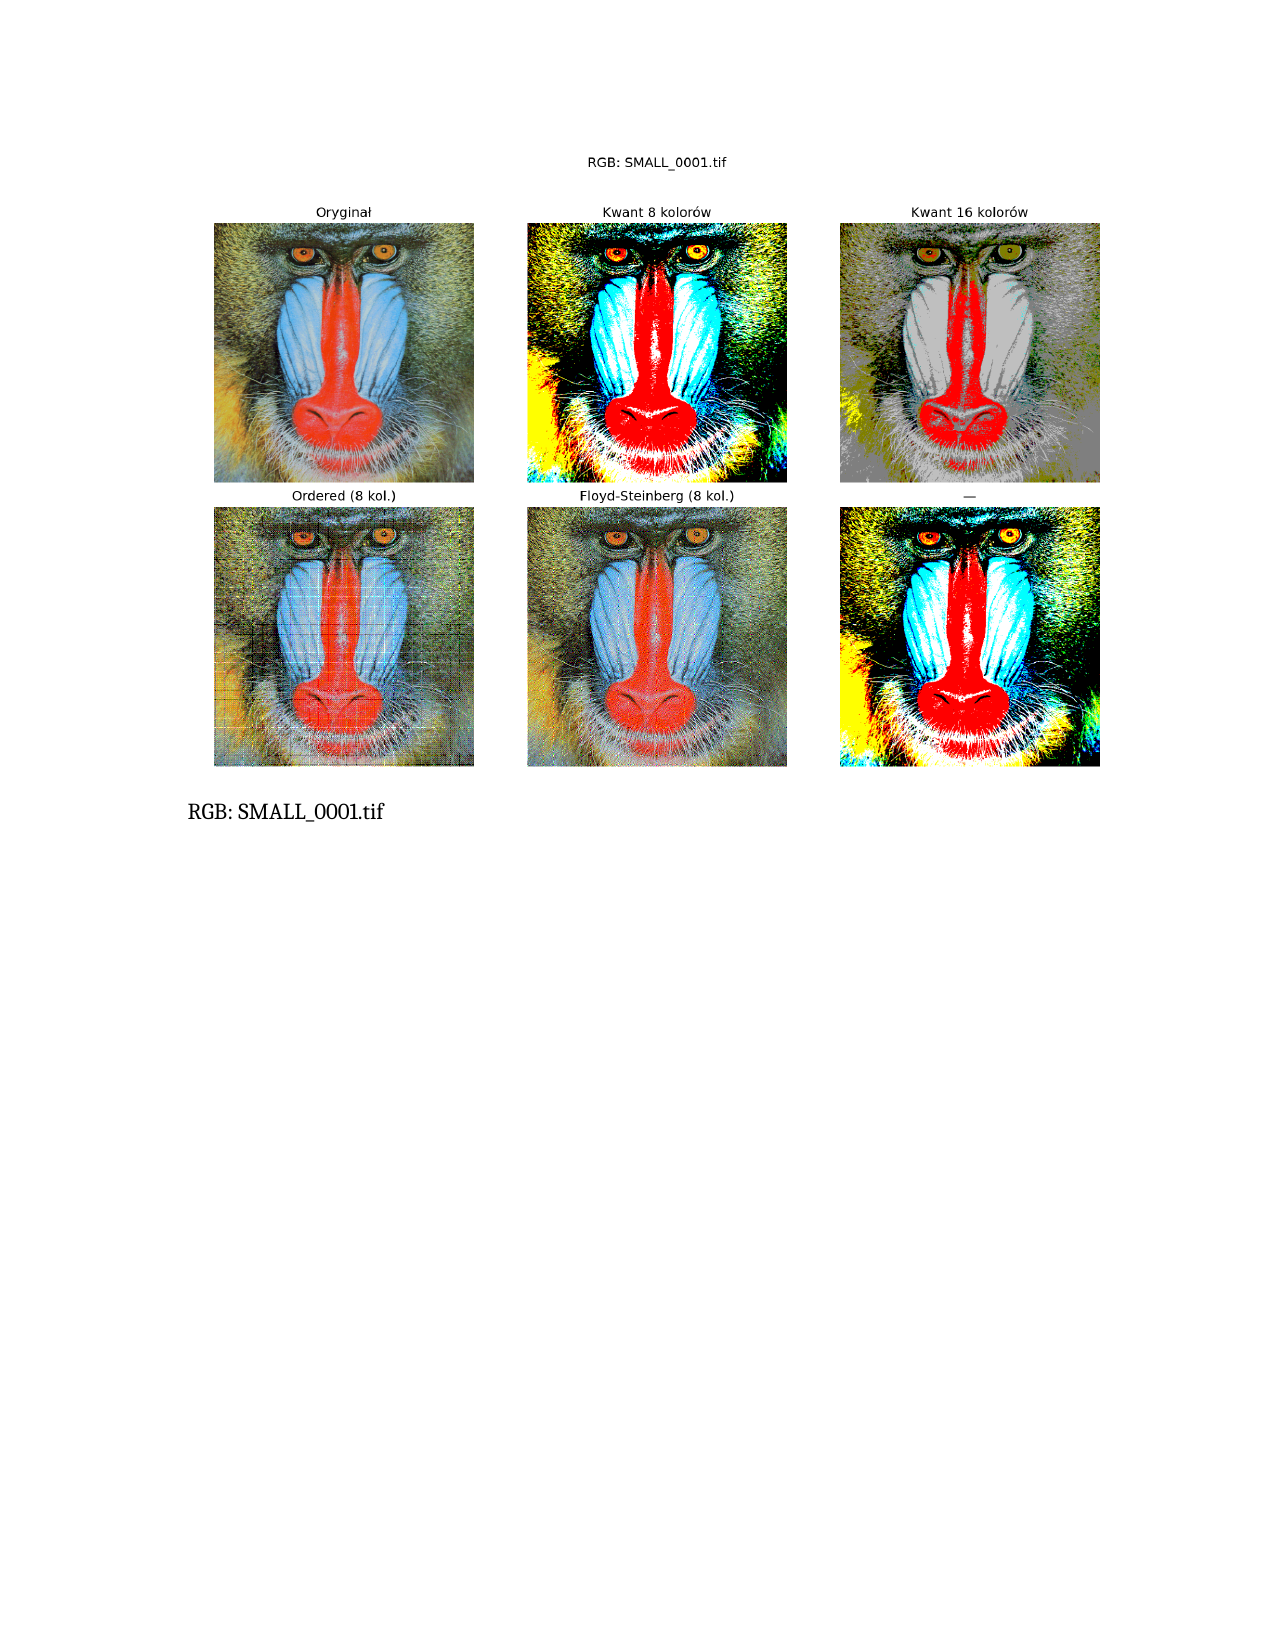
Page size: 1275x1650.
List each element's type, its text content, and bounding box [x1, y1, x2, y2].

text RGB: SMALL_0001.tif [187, 799, 1087, 825]
picture [206, 150, 1107, 774]
